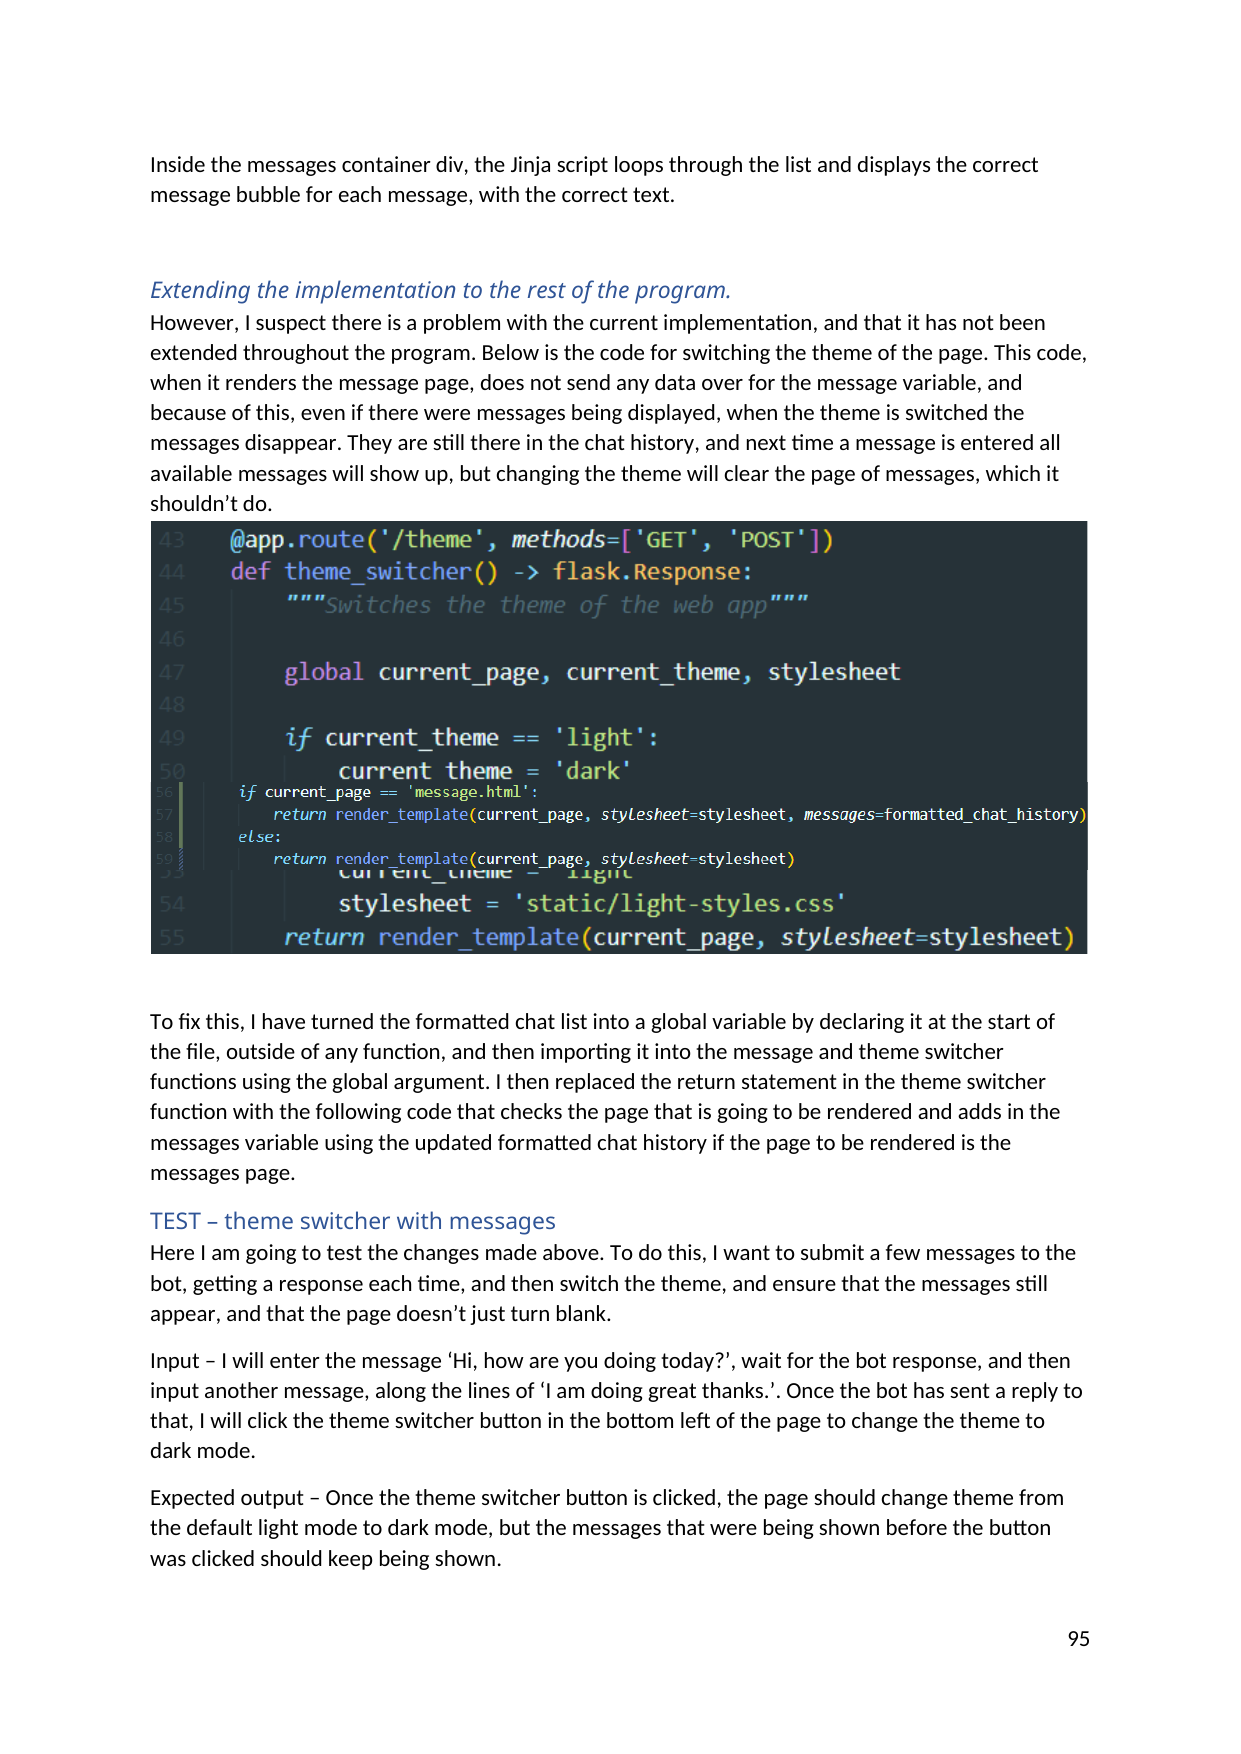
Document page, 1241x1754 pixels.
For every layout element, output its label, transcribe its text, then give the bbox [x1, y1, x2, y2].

text Here I am going to test the changes made above. To do this, I want to submit a few messages to the bot, getting a response each time, and then switch the theme, and ensure that the messages still appear, and that the page doesn’t just turn blank. [150, 1438, 1090, 1527]
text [150, 1545, 1090, 1604]
text However, I suspect there is a problem with the current implementation, and that it has not been extended throughout the program. Below is the code for switching the theme of the page. This code, when it renders the message page, does not send any data over for the message variable, and because of this, even if there were messages being displayed, when the theme is switched the messages disappear. They are still there in the chat history, and next time a message is entered all available messages will show up, but changing the theme will clear the page of messages, which it shouldn’t do. [150, 308, 1090, 517]
text To fix this, I have turned the formatted chat list into a global variable by declaring it at the start of the file, outside of any function, and then importing it into the message and theme switcher functions using the global argument. I then replaced the return statement in the theme switcher function with the following code that checks the page that is going to be rendered and adds in the messages variable using the updated formatted chat history if the page to be rendered is the messages page. [150, 1054, 1090, 1233]
subtitle Extending the implementation to the rest of the program. [150, 274, 1090, 305]
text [150, 150, 1090, 208]
picture [150, 1253, 1087, 1341]
picture [150, 521, 1087, 953]
